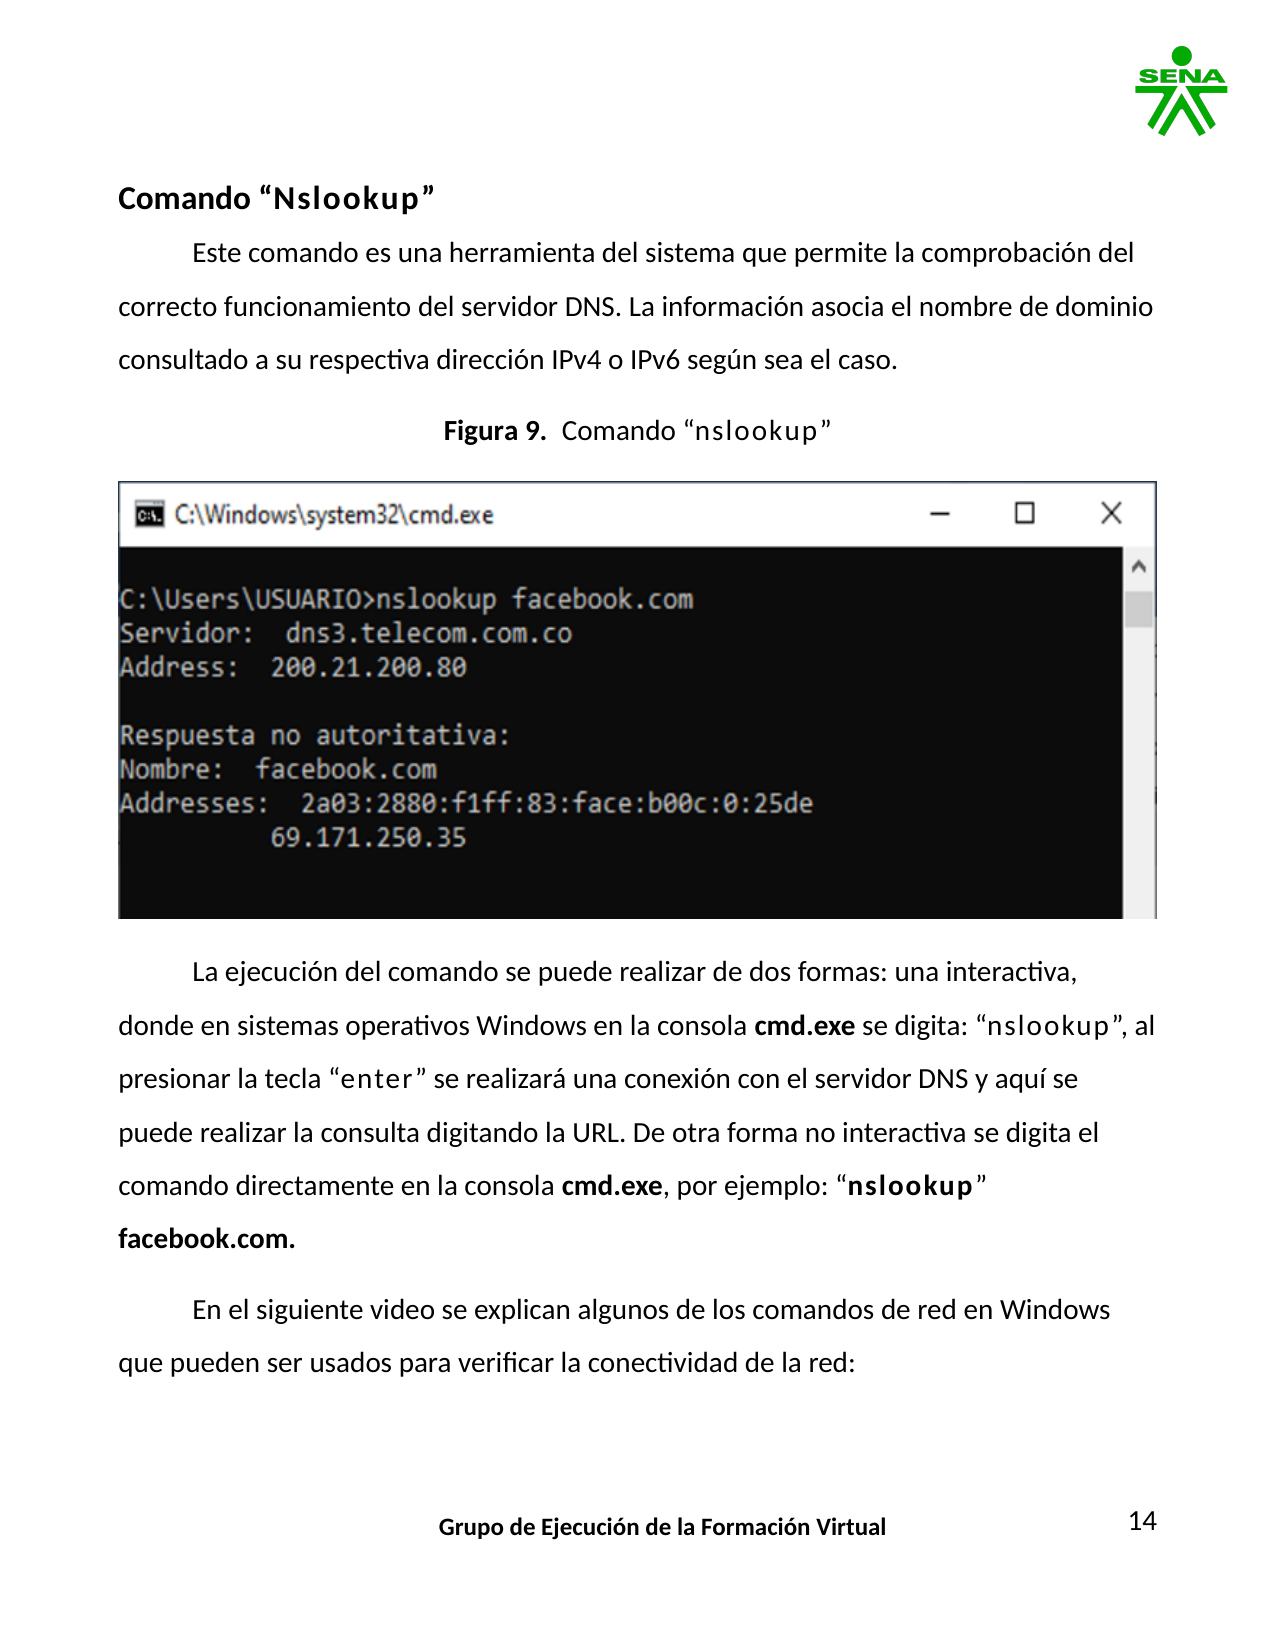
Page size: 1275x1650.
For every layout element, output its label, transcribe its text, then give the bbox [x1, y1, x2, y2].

picture [1135, 46, 1228, 136]
text En el siguiente video se explican algunos de los comandos de red en Windows que pueden ser usados para verificar la conectividad de la red: [118, 1291, 1157, 1380]
subtitle Comando “Nslookup” [118, 177, 1157, 218]
text La ejecución del comando se puede realizar de dos formas: una interactiva, donde en sistemas operativos Windows en la consola cmd.exe se digita: “nslookup”, al presionar la tecla “enter” se realizará una conexión con el servidor DNS y aquí se puede realizar la consulta digitando la URL. De otra forma no interactiva se digita el comando directamente en la consola cmd.exe, por ejemplo: “nslookup” facebook.com. [118, 953, 1157, 1256]
text Este comando es una herramienta del sistema que permite la comprobación del correcto funcionamiento del servidor DNS. La información asocia el nombre de dominio consultado a su respectiva dirección IPv4 o IPv6 según sea el caso. [118, 234, 1157, 377]
text Comando “nslookup” [118, 412, 1157, 447]
picture [118, 481, 1157, 919]
